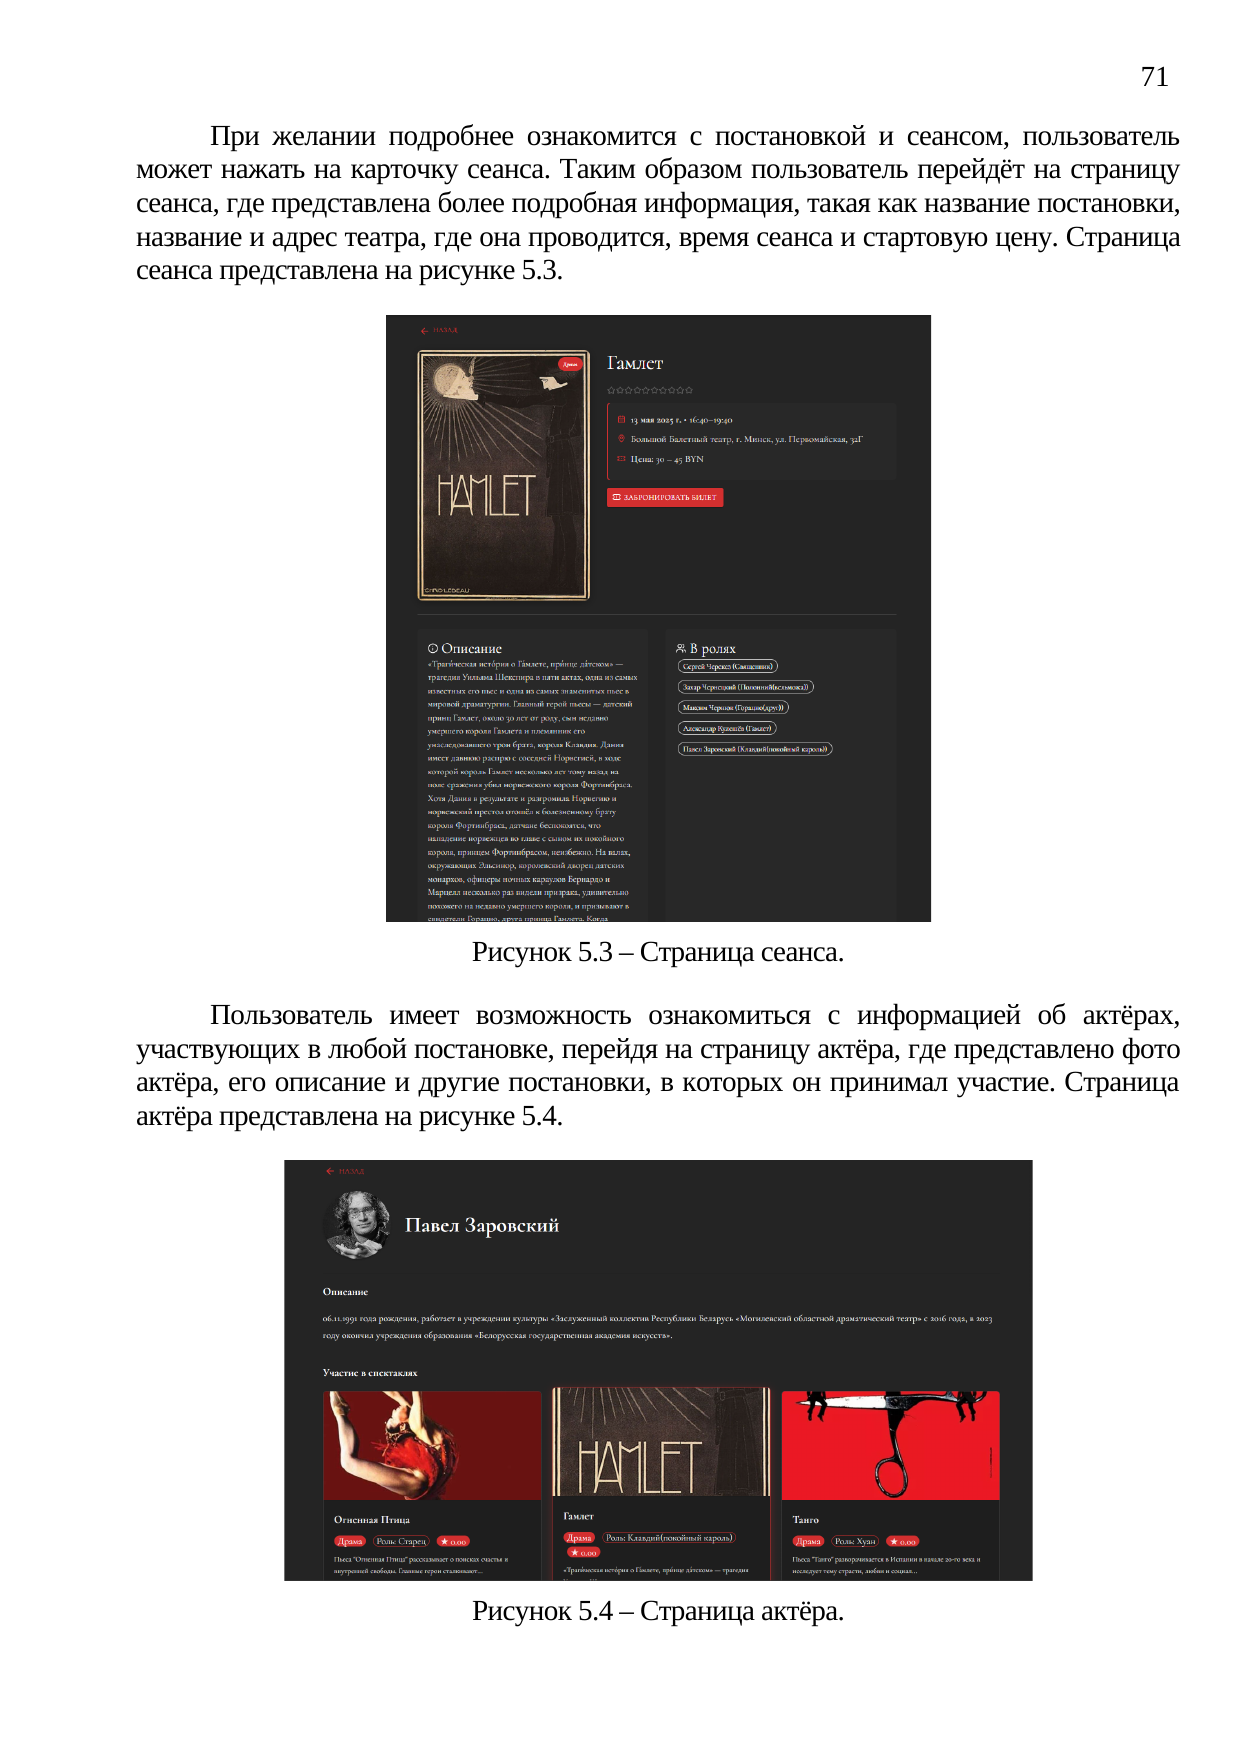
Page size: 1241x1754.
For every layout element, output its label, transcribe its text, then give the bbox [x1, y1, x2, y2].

picture [284, 1160, 1033, 1581]
text Рисунок 5.3 – Страница сеанса. [136, 934, 1181, 968]
text При желании подробнее ознакомится с постановкой и сеансом, пользователь может нажать на карточку сеанса. Таким образом пользователь перейдёт на страницу сеанса, где представлена более подробная информация, такая как название постановки, название и адрес театра, где она проводится, время сеанса и стартовую цену. Страница сеанса представлена на рисунке 5.3. [136, 118, 1181, 286]
text Пользователь имеет возможность ознакомиться с информацией об актёрах, участвующих в любой постановке, перейдя на страницу актёра, где представлено фото актёра, его описание и другие постановки, в которых он принимал участие. Страница актёра представлена на рисунке 5.4. [136, 997, 1181, 1131]
picture [386, 315, 932, 922]
text Рисунок 5.4 – Страница актёра. [136, 1593, 1181, 1626]
